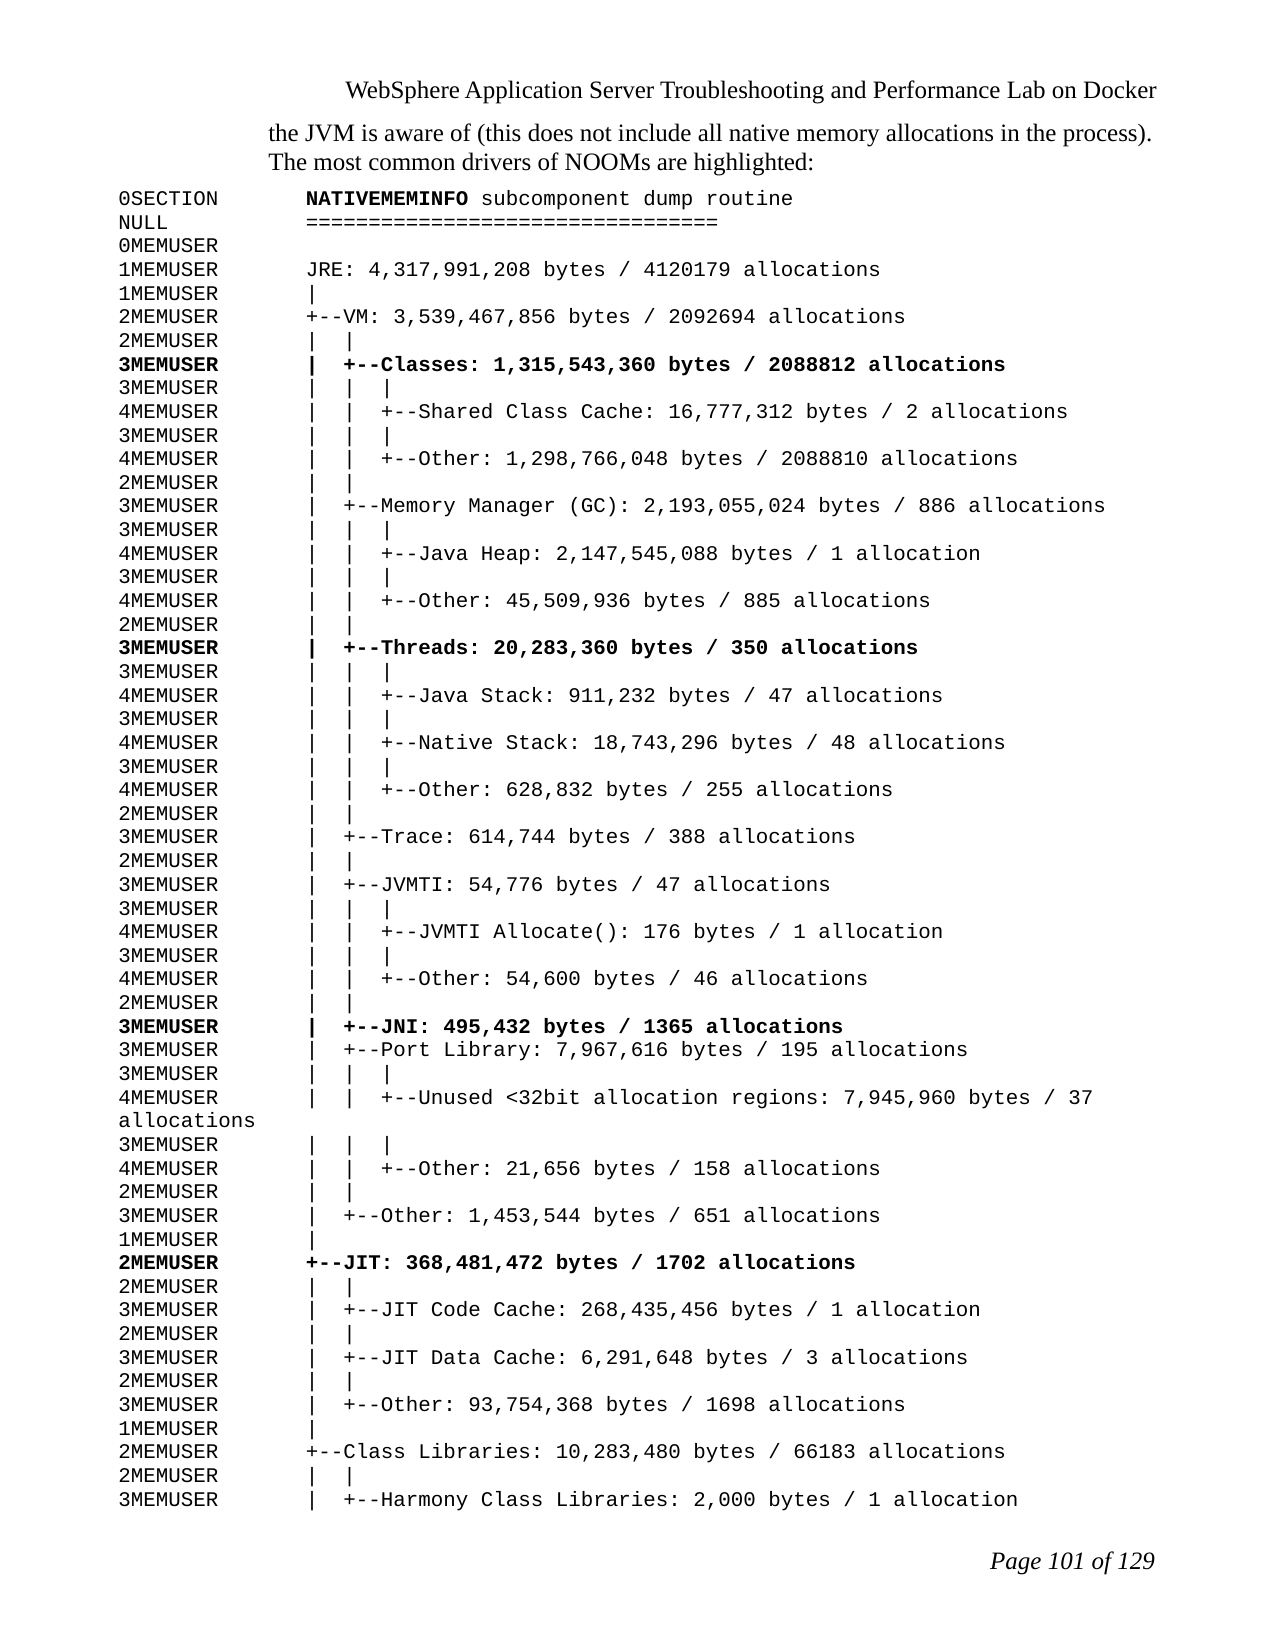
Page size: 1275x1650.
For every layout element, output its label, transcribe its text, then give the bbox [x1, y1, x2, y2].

text 4MEMUSER | | +--Other: 628,832 bytes / 255 allocations [118, 779, 1157, 803]
text 3MEMUSER | +--Port Library: 7,967,616 bytes / 195 allocations [118, 1039, 1157, 1063]
text 2MEMUSER +--JIT: 368,481,472 bytes / 1702 allocations [118, 1252, 1157, 1276]
text 3MEMUSER | | | [118, 377, 1157, 401]
text 4MEMUSER | | +--Shared Class Cache: 16,777,312 bytes / 2 allocations [118, 401, 1157, 424]
text 0SECTION NATIVEMEMINFO subcomponent dump routine [118, 188, 1157, 212]
text 3MEMUSER | | | [118, 566, 1157, 590]
text 4MEMUSER | | +--Java Stack: 911,232 bytes / 47 allocations [118, 685, 1157, 708]
text 3MEMUSER | | | [118, 708, 1157, 732]
text 3MEMUSER | +--Other: 93,754,368 bytes / 1698 allocations [118, 1394, 1157, 1418]
text 2MEMUSER | | [118, 1276, 1157, 1299]
text 2MEMUSER | | [118, 614, 1157, 637]
text 3MEMUSER | | | [118, 424, 1157, 448]
text 0MEMUSER [118, 235, 1157, 259]
text NULL ================================= [118, 212, 1157, 235]
text 3MEMUSER | +--Threads: 20,283,360 bytes / 350 allocations [118, 637, 1157, 661]
text 4MEMUSER | | +--Other: 45,509,936 bytes / 885 allocations [118, 590, 1157, 614]
text 1MEMUSER JRE: 4,317,991,208 bytes / 4120179 allocations [118, 259, 1157, 283]
text 3MEMUSER | +--JIT Code Cache: 268,435,456 bytes / 1 allocation [118, 1299, 1157, 1323]
text 4MEMUSER | | +--Unused <32bit allocation regions: 7,945,960 bytes / 37 allocations [118, 1087, 1157, 1134]
text 2MEMUSER +--VM: 3,539,467,856 bytes / 2092694 allocations [118, 306, 1157, 330]
text 2MEMUSER | | [118, 803, 1157, 827]
text 1MEMUSER | [118, 283, 1157, 306]
text 3MEMUSER | +--Memory Manager (GC): 2,193,055,024 bytes / 886 allocations [118, 496, 1157, 519]
text 3MEMUSER | | | [118, 661, 1157, 685]
text 4MEMUSER | | +--JVMTI Allocate(): 176 bytes / 1 allocation [118, 921, 1157, 945]
text 1MEMUSER | [118, 1228, 1157, 1252]
text 3MEMUSER | | | [118, 1134, 1157, 1158]
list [231, 118, 1157, 176]
text 1MEMUSER | [118, 1418, 1157, 1441]
text 4MEMUSER | | +--Other: 21,656 bytes / 158 allocations [118, 1158, 1157, 1181]
text 3MEMUSER | | | [118, 1063, 1157, 1087]
text 3MEMUSER | +--Other: 1,453,544 bytes / 651 allocations [118, 1205, 1157, 1228]
text 3MEMUSER | | | [118, 897, 1157, 921]
text 3MEMUSER | | | [118, 756, 1157, 779]
text 2MEMUSER | | [118, 472, 1157, 496]
text 4MEMUSER | | +--Java Heap: 2,147,545,088 bytes / 1 allocation [118, 543, 1157, 566]
text 3MEMUSER | +--JNI: 495,432 bytes / 1365 allocations [118, 1016, 1157, 1039]
text 2MEMUSER | | [118, 1370, 1157, 1394]
text 2MEMUSER +--Class Libraries: 10,283,480 bytes / 66183 allocations [118, 1441, 1157, 1465]
text 3MEMUSER | +--Harmony Class Libraries: 2,000 bytes / 1 allocation [118, 1489, 1157, 1512]
text 3MEMUSER | | | [118, 519, 1157, 543]
text 2MEMUSER | | [118, 1323, 1157, 1347]
text 2MEMUSER | | [118, 1181, 1157, 1205]
text 4MEMUSER | | +--Other: 1,298,766,048 bytes / 2088810 allocations [118, 448, 1157, 472]
text 3MEMUSER | +--JVMTI: 54,776 bytes / 47 allocations [118, 874, 1157, 897]
text 2MEMUSER | | [118, 850, 1157, 874]
text 3MEMUSER | | | [118, 945, 1157, 968]
text 4MEMUSER | | +--Native Stack: 18,743,296 bytes / 48 allocations [118, 732, 1157, 756]
text 3MEMUSER | +--Classes: 1,315,543,360 bytes / 2088812 allocations [118, 354, 1157, 377]
text 3MEMUSER | +--JIT Data Cache: 6,291,648 bytes / 3 allocations [118, 1347, 1157, 1370]
text 2MEMUSER | | [118, 1465, 1157, 1489]
text 2MEMUSER | | [118, 330, 1157, 354]
text 4MEMUSER | | +--Other: 54,600 bytes / 46 allocations [118, 968, 1157, 992]
text 2MEMUSER | | [118, 992, 1157, 1016]
text 3MEMUSER | +--Trace: 614,744 bytes / 388 allocations [118, 827, 1157, 850]
